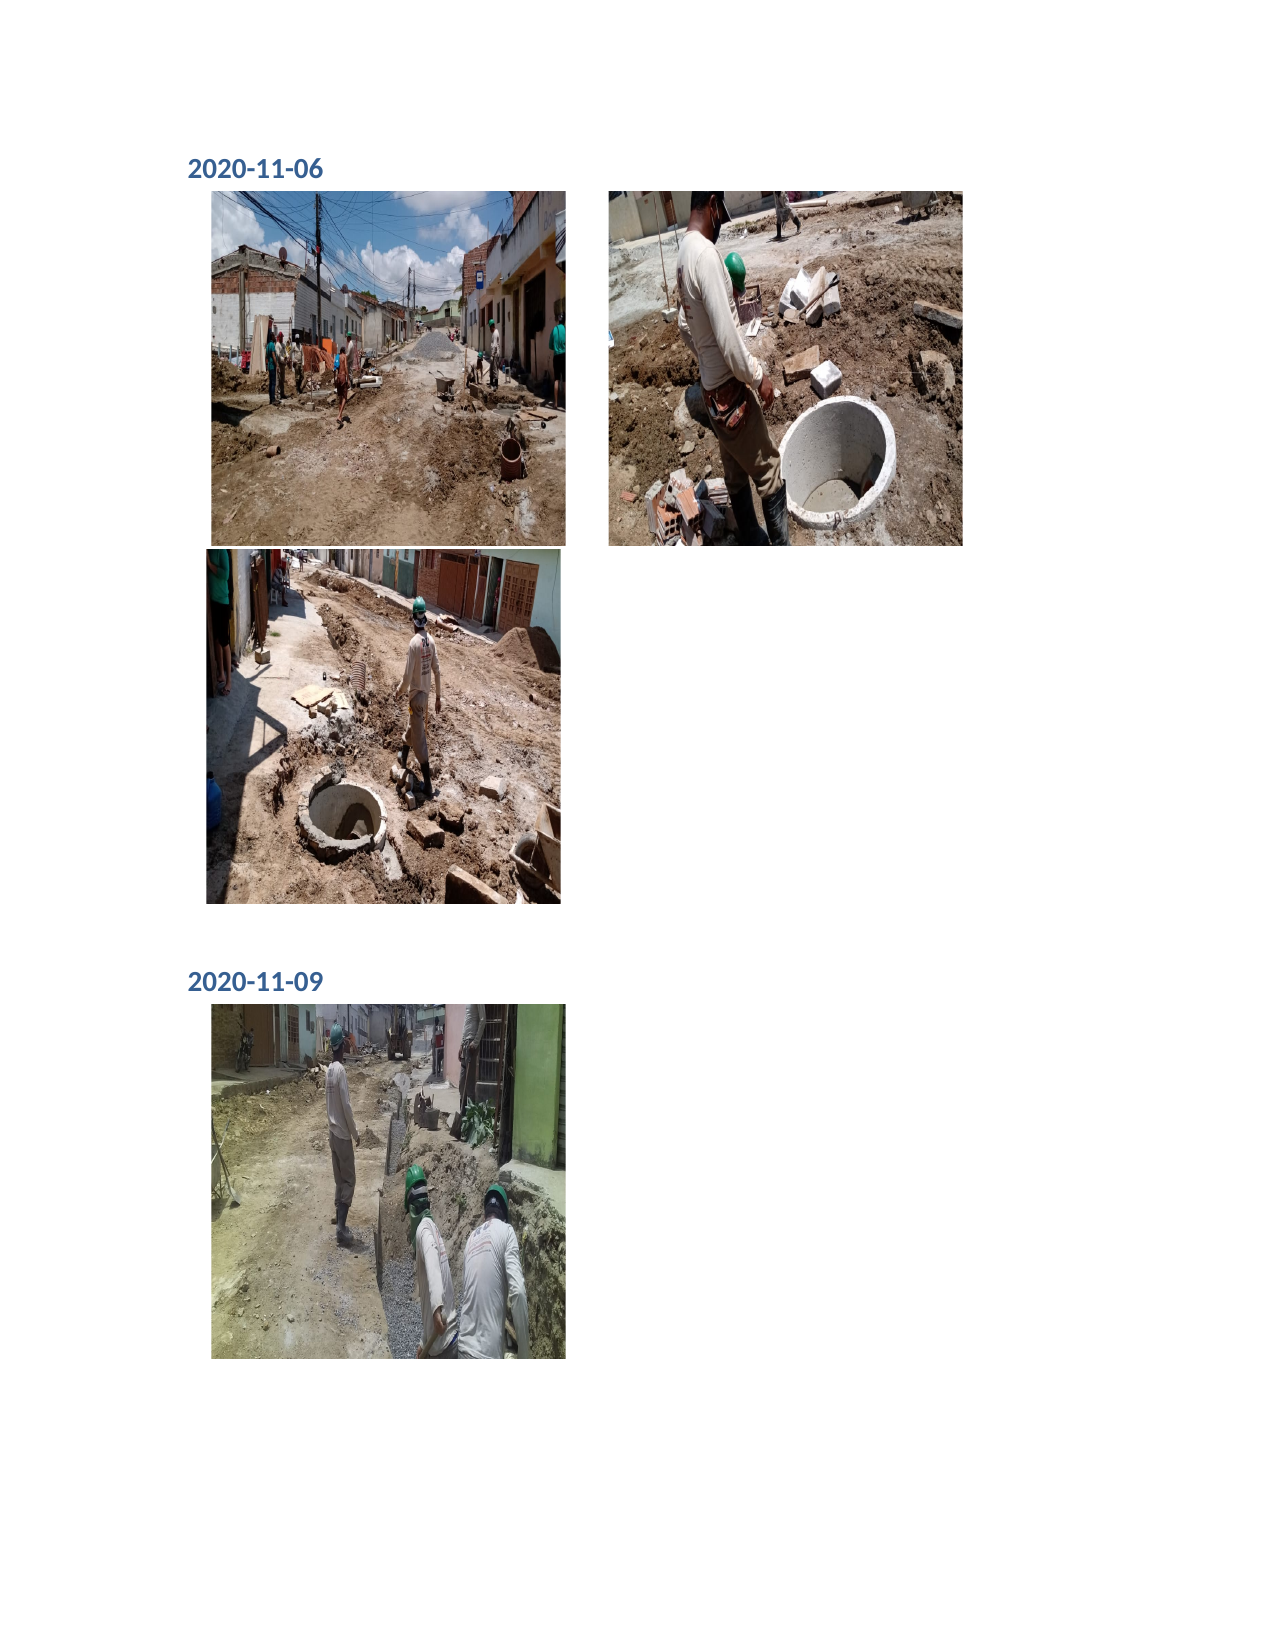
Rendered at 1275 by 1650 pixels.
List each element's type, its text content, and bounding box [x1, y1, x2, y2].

picture [608, 191, 963, 546]
picture [206, 549, 561, 904]
picture [211, 1004, 566, 1359]
subtitle 2020-11-09 [187, 963, 1087, 999]
subtitle 2020-11-06 [187, 150, 1087, 186]
picture [211, 191, 566, 546]
